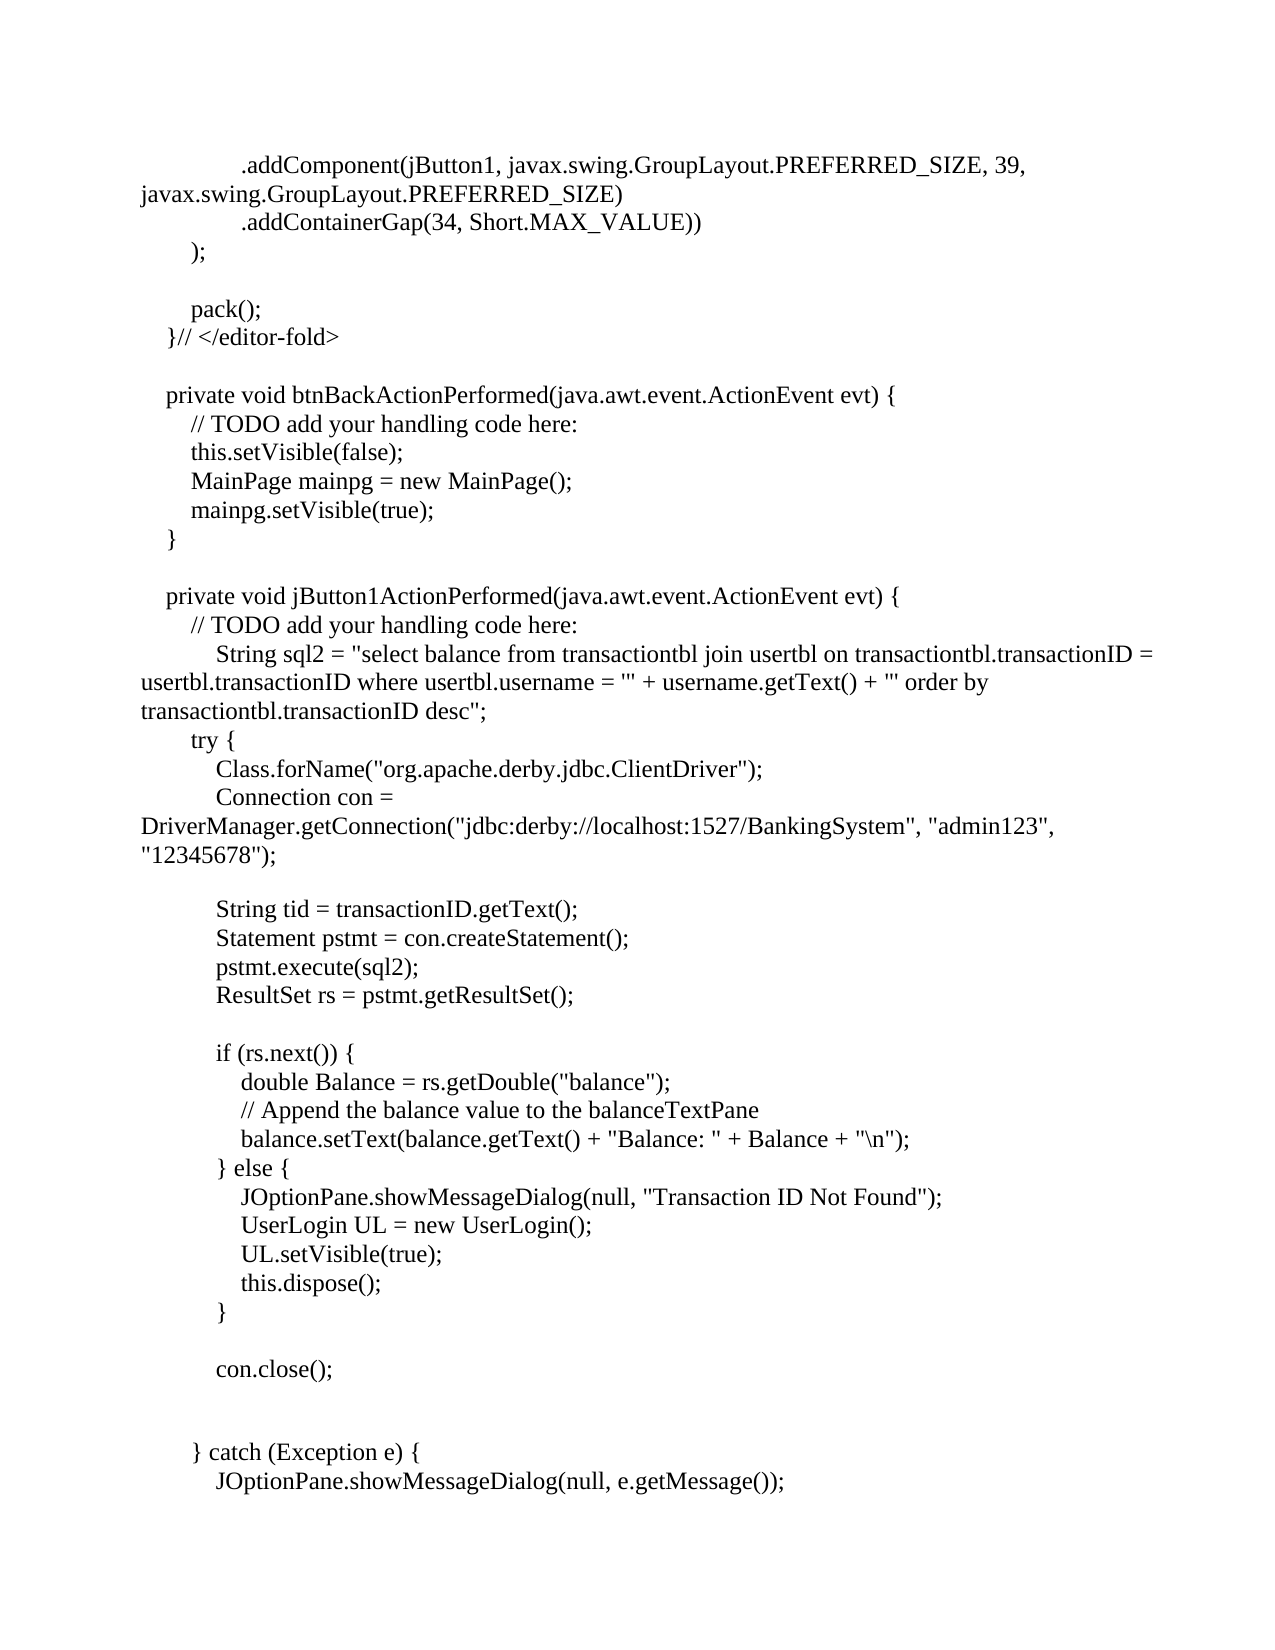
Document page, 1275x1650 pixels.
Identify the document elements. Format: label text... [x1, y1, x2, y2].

text mainpg.setVisible(true); [141, 495, 1172, 524]
text Statement pstmt = con.createStatement(); [141, 923, 1172, 952]
text // Append the balance value to the balanceTextPane [141, 1095, 1172, 1124]
text } else { [141, 1153, 1172, 1182]
text }// </editor-fold> [141, 322, 1172, 351]
text if (rs.next()) { [141, 1038, 1172, 1067]
text private void btnBackActionPerformed(java.awt.event.ActionEvent evt) { [141, 380, 1172, 409]
text String tid = transactionID.getText(); [141, 894, 1172, 923]
text // TODO add your handling code here: [141, 409, 1172, 437]
text pstmt.execute(sql2); [141, 952, 1172, 980]
text balance.setText(balance.getText() + "Balance: " + Balance + "\n"); [141, 1124, 1172, 1153]
text this.dispose(); [141, 1268, 1172, 1297]
text String sql2 = "select balance from transactiontbl join usertbl on transactiontbl.transactionID = usertbl.transactionID where usertbl.username = '" + username.getText() + "' order by transactiontbl.transactionID desc"; [141, 639, 1172, 725]
text con.close(); [141, 1354, 1172, 1383]
text this.setVisible(false); [141, 437, 1172, 466]
text private void jButton1ActionPerformed(java.awt.event.ActionEvent evt) { [141, 581, 1172, 610]
text Connection con = DriverManager.getConnection("jdbc:derby://localhost:1527/BankingSystem", "admin123", "12345678"); [141, 782, 1172, 869]
text ResultSet rs = pstmt.getResultSet(); [141, 980, 1172, 1009]
text .addComponent(jButton1, javax.swing.GroupLayout.PREFERRED_SIZE, 39, javax.swing.GroupLayout.PREFERRED_SIZE) [141, 150, 1172, 207]
text } [141, 524, 1172, 552]
text double Balance = rs.getDouble("balance"); [141, 1067, 1172, 1095]
text JOptionPane.showMessageDialog(null, e.getMessage()); [141, 1466, 1172, 1494]
text try { [141, 725, 1172, 754]
text JOptionPane.showMessageDialog(null, "Transaction ID Not Found"); [141, 1182, 1172, 1210]
text pack(); [141, 294, 1172, 322]
text UL.setVisible(true); [141, 1239, 1172, 1268]
text UserLogin UL = new UserLogin(); [141, 1210, 1172, 1239]
text } [141, 1297, 1172, 1325]
text .addContainerGap(34, Short.MAX_VALUE)) [141, 207, 1172, 236]
text Class.forName("org.apache.derby.jdbc.ClientDriver"); [141, 754, 1172, 782]
text MainPage mainpg = new MainPage(); [141, 466, 1172, 495]
text } catch (Exception e) { [141, 1437, 1172, 1466]
text // TODO add your handling code here: [141, 610, 1172, 639]
text ); [141, 236, 1172, 265]
